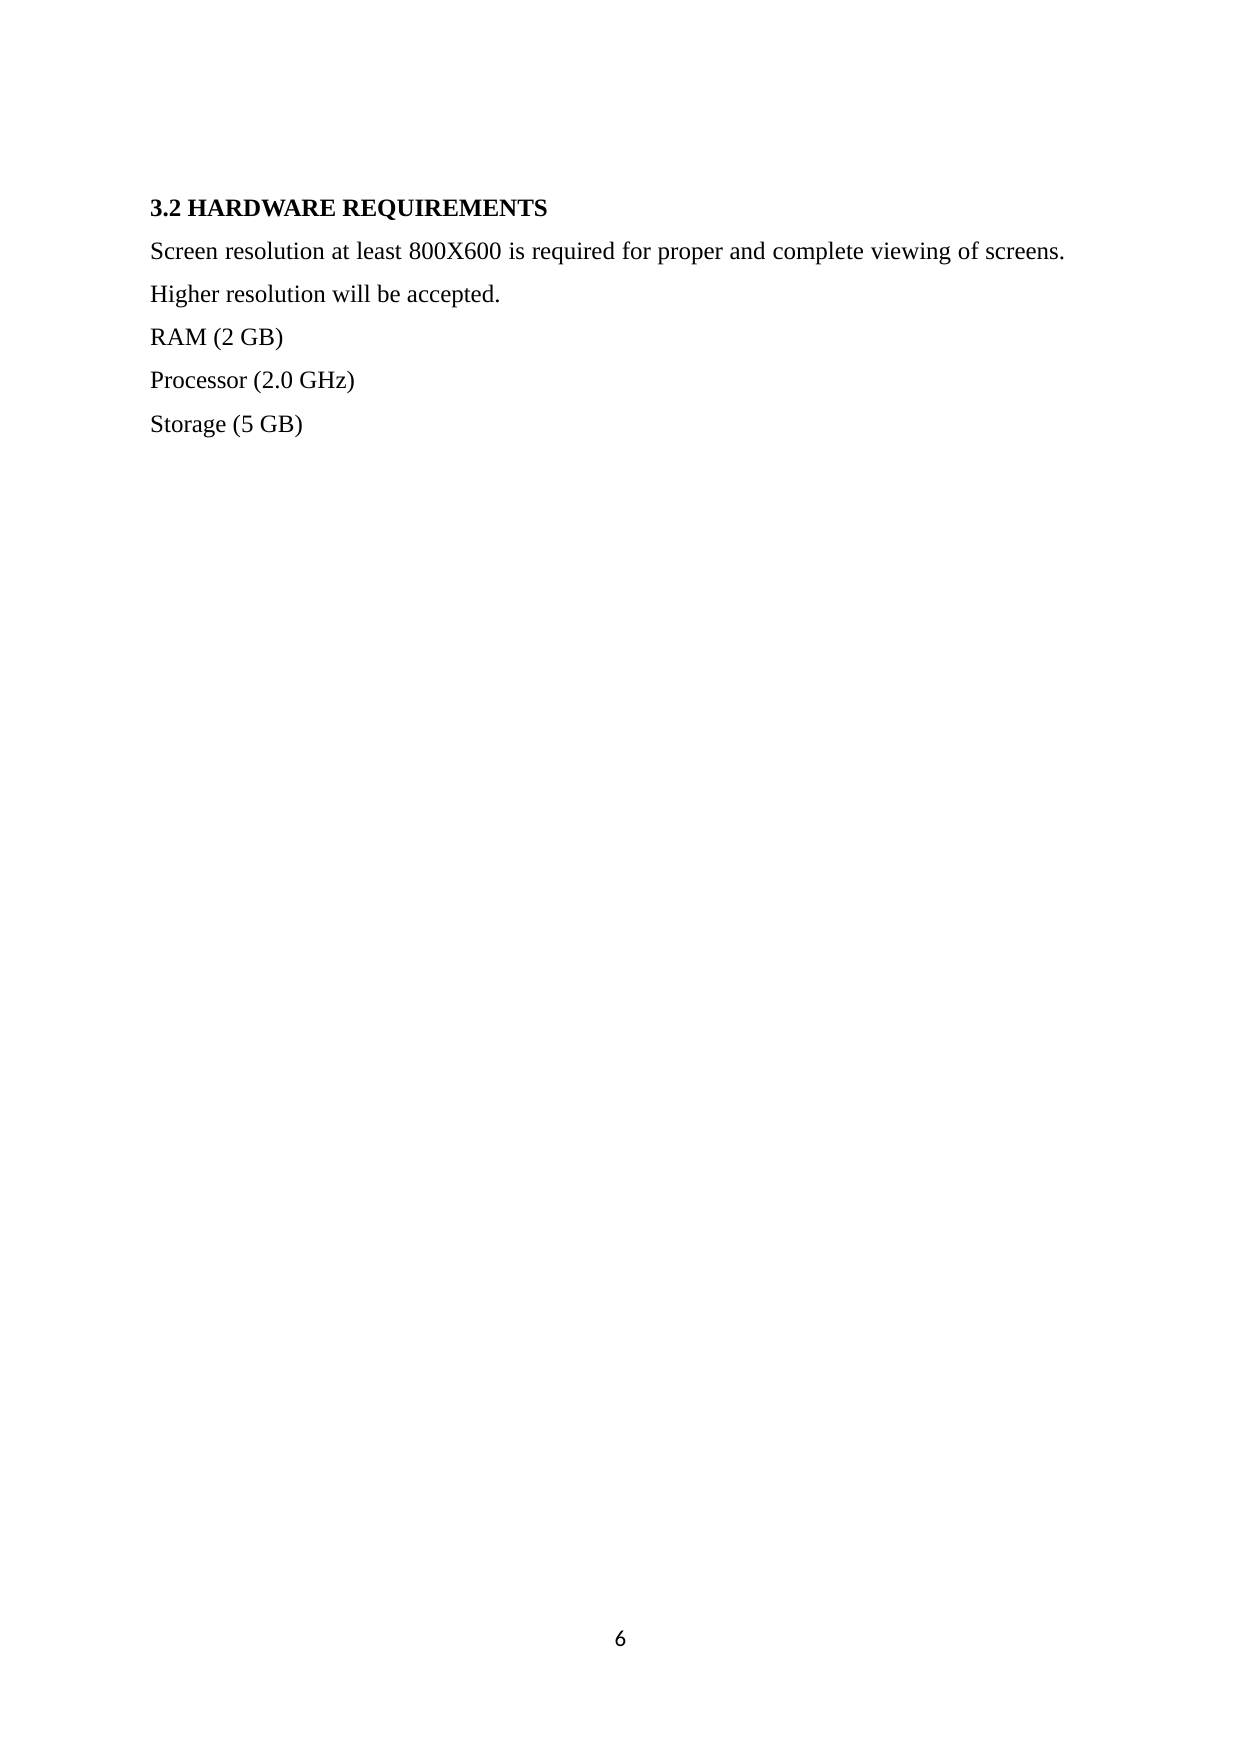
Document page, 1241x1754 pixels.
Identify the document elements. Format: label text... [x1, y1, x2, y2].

text Storage (5 GB) [150, 409, 1042, 437]
text 3.2 HARDWARE REQUIREMENTS [150, 193, 1090, 222]
text RAM (2 GB) [150, 322, 1042, 351]
text Processor (2.0 GHz) [150, 366, 1042, 394]
text Screen resolution at least 800X600 is required for proper and complete viewing of screens. Higher resolution will be accepted. [150, 236, 1065, 308]
